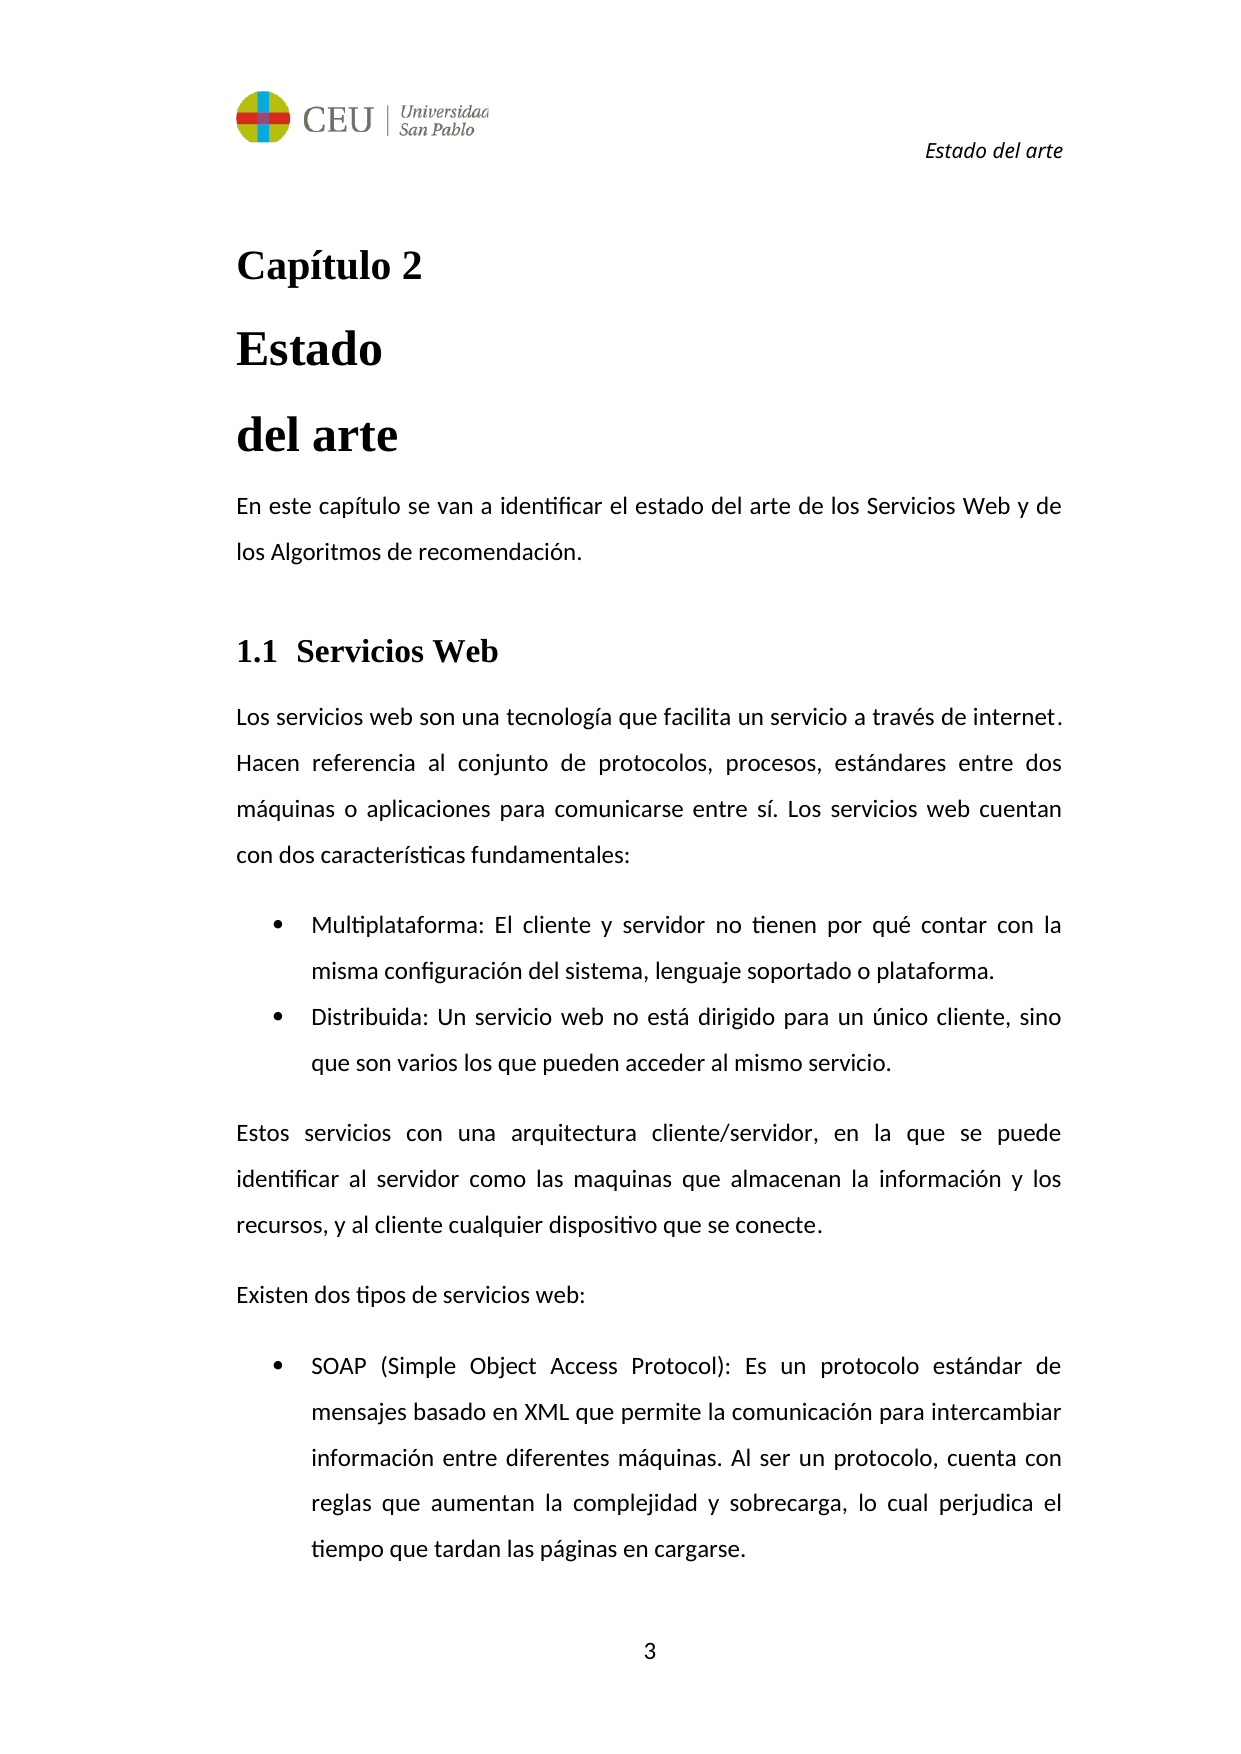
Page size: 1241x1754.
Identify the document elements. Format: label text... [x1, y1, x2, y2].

text Estos servicios con una arquitectura cliente/servidor, en la que se puede identificar al servidor como las maquinas que almacenan la información y los recursos, y al cliente cualquier dispositivo que se conecte. [236, 1117, 1063, 1239]
text Existen dos tipos de servicios web: [236, 1279, 1063, 1310]
list SOAP (Simple Object Access Protocol): Es un protocolo estándar de mensajes basado en XML que permite la comunicación para intercambiar información entre diferentes máquinas. Al ser un protocolo, cuenta con reglas que aumentan la complejidad y sobrecarga, lo cual perjudica el tiempo que tardan las páginas en cargarse. [274, 1350, 1063, 1564]
list Distribuida: Un servicio web no está dirigido para un único cliente, sino que son varios los que pueden acceder al mismo servicio. [274, 1001, 1063, 1077]
text En este capítulo se van a identificar el estado del arte de los Servicios Web y de los Algoritmos de recomendación. [236, 220, 1063, 566]
list Multiplataforma: El cliente y servidor no tienen por qué contar con la misma configuración del sistema, lenguaje soportado o plataforma. [274, 909, 1063, 986]
picture [235, 89, 489, 143]
subtitle Servicios Web [236, 632, 1063, 670]
subtitle Estado del arte [236, 232, 423, 462]
text Los servicios web son una tecnología que facilita un servicio a través de internet. Hacen referencia al conjunto de protocolos, procesos, estándares entre dos máquinas o aplicaciones para comunicarse entre sí. Los servicios web cuentan con dos características fundamentales: [236, 702, 1063, 869]
